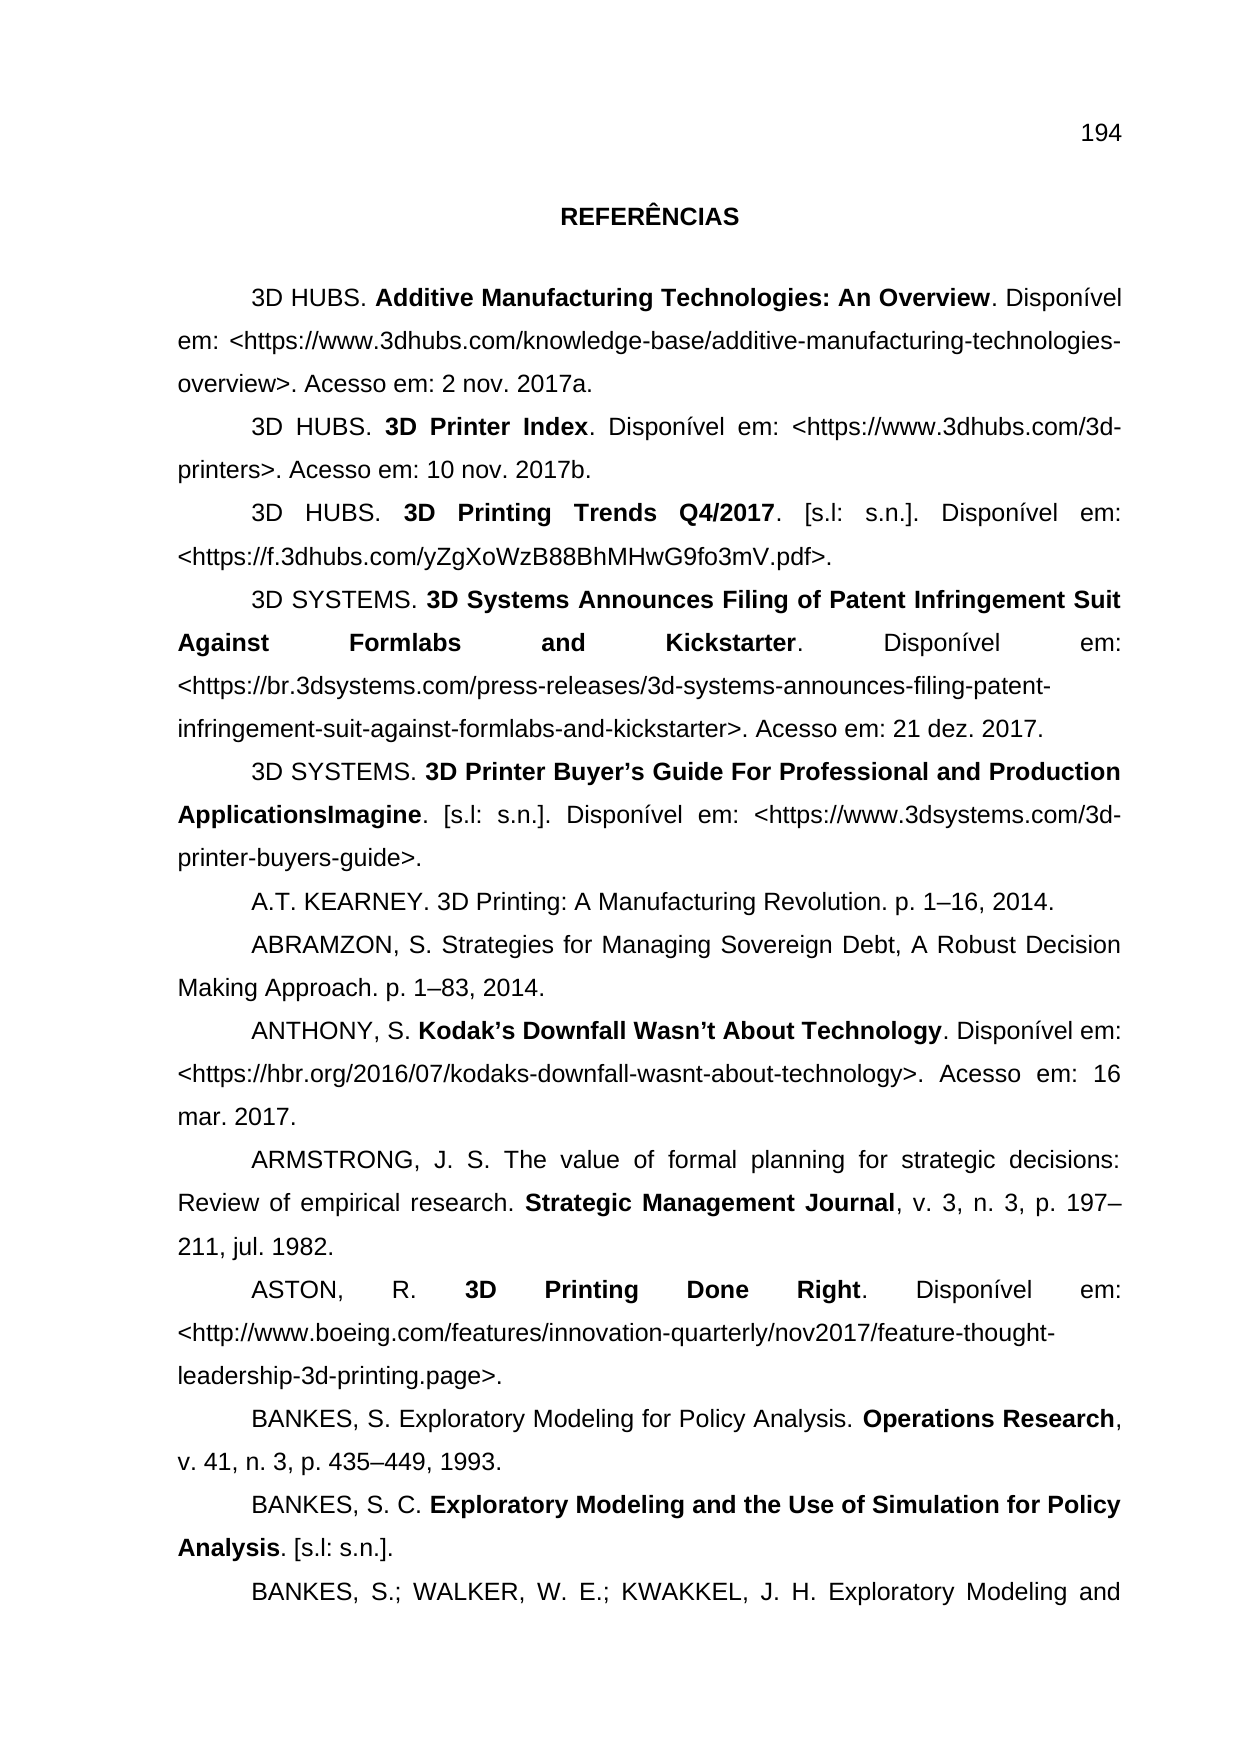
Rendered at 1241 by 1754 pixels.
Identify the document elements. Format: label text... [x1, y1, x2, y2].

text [177, 1577, 1122, 1605]
subtitle REFERÊNCIAS [177, 202, 1122, 231]
text ANTHONY, S. Kodak’s Downfall Wasn’t About Technology. Disponível em: <https://hbr.org/2016/07/kodaks-downfall-wasnt-about-technology>. Acesso em: 16 mar. 2017. [177, 1016, 1122, 1131]
text 3D SYSTEMS. 3D Systems Announces Filing of Patent Infringement Suit Against Formlabs and Kickstarter. Disponível em: <https://br.3dsystems.com/press-releases/3d-systems-announces-filing-patent-infringement-suit-against-formlabs-and-kickstarter>. Acesso em: 21 dez. 2017. [177, 585, 1122, 743]
text 3D HUBS. 3D Printer Index. Disponível em: <https://www.3dhubs.com/3d-printers>. Acesso em: 10 nov. 2017b. [177, 412, 1122, 484]
text ARMSTRONG, J. S. The value of formal planning for strategic decisions: Review of empirical research. Strategic Management Journal, v. 3, n. 3, p. 197–211, jul. 1982. [177, 1145, 1122, 1260]
text A.T. KEARNEY. 3D Printing: A Manufacturing Revolution. p. 1–16, 2014. [177, 887, 1122, 915]
text BANKES, S. Exploratory Modeling for Policy Analysis. Operations Research, v. 41, n. 3, p. 435–449, 1993. [177, 1404, 1122, 1476]
text BANKES, S. C. Exploratory Modeling and the Use of Simulation for Policy Analysis. [s.l: s.n.]. [177, 1490, 1122, 1562]
text 3D HUBS. 3D Printing Trends Q4/2017. [s.l: s.n.]. Disponível em: <https://f.3dhubs.com/yZgXoWzB88BhMHwG9fo3mV.pdf>. [177, 498, 1122, 570]
text ASTON, R. 3D Printing Done Right. Disponível em: <http://www.boeing.com/features/innovation-quarterly/nov2017/feature-thought-leadership-3d-printing.page>. [177, 1275, 1122, 1390]
text 3D SYSTEMS. 3D Printer Buyer’s Guide For Professional and Production ApplicationsImagine. [s.l: s.n.]. Disponível em: <https://www.3dsystems.com/3d-printer-buyers-guide>. [177, 757, 1122, 872]
text 3D HUBS. Additive Manufacturing Technologies: An Overview. Disponível em: <https://www.3dhubs.com/knowledge-base/additive-manufacturing-technologies-overview>. Acesso em: 2 nov. 2017a. [177, 283, 1122, 398]
text ABRAMZON, S. Strategies for Managing Sovereign Debt, A Robust Decision Making Approach. p. 1–83, 2014. [177, 930, 1122, 1002]
